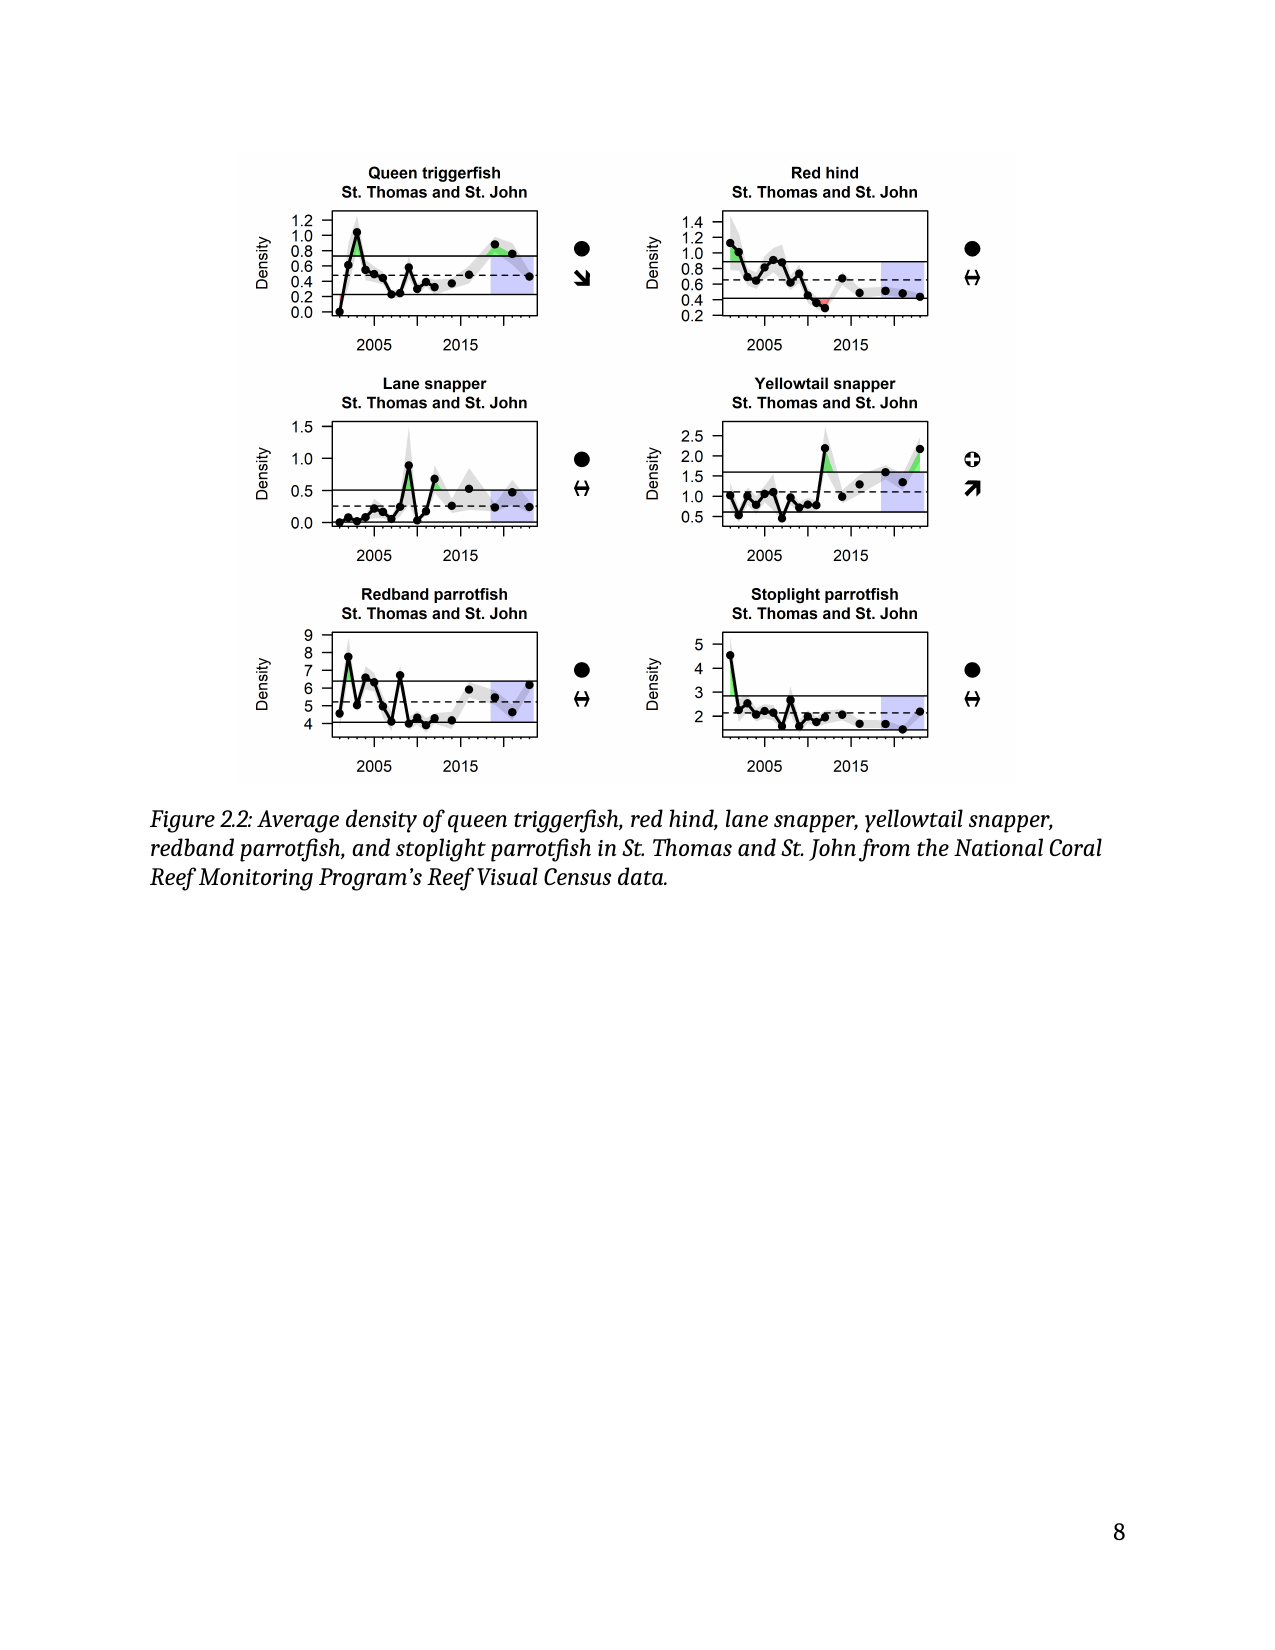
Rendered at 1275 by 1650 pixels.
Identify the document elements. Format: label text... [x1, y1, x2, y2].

picture [236, 153, 1017, 785]
table_header Figure 2.2: Average density of queen triggerfish, red hind, lane snapper, yellowtail snapper, redband parrotfish, and stoplight parrotfish in St. Thomas and St. John from the National Coral Reef Monitoring Program’s Reef Visual Census data. [139, 150, 1114, 904]
